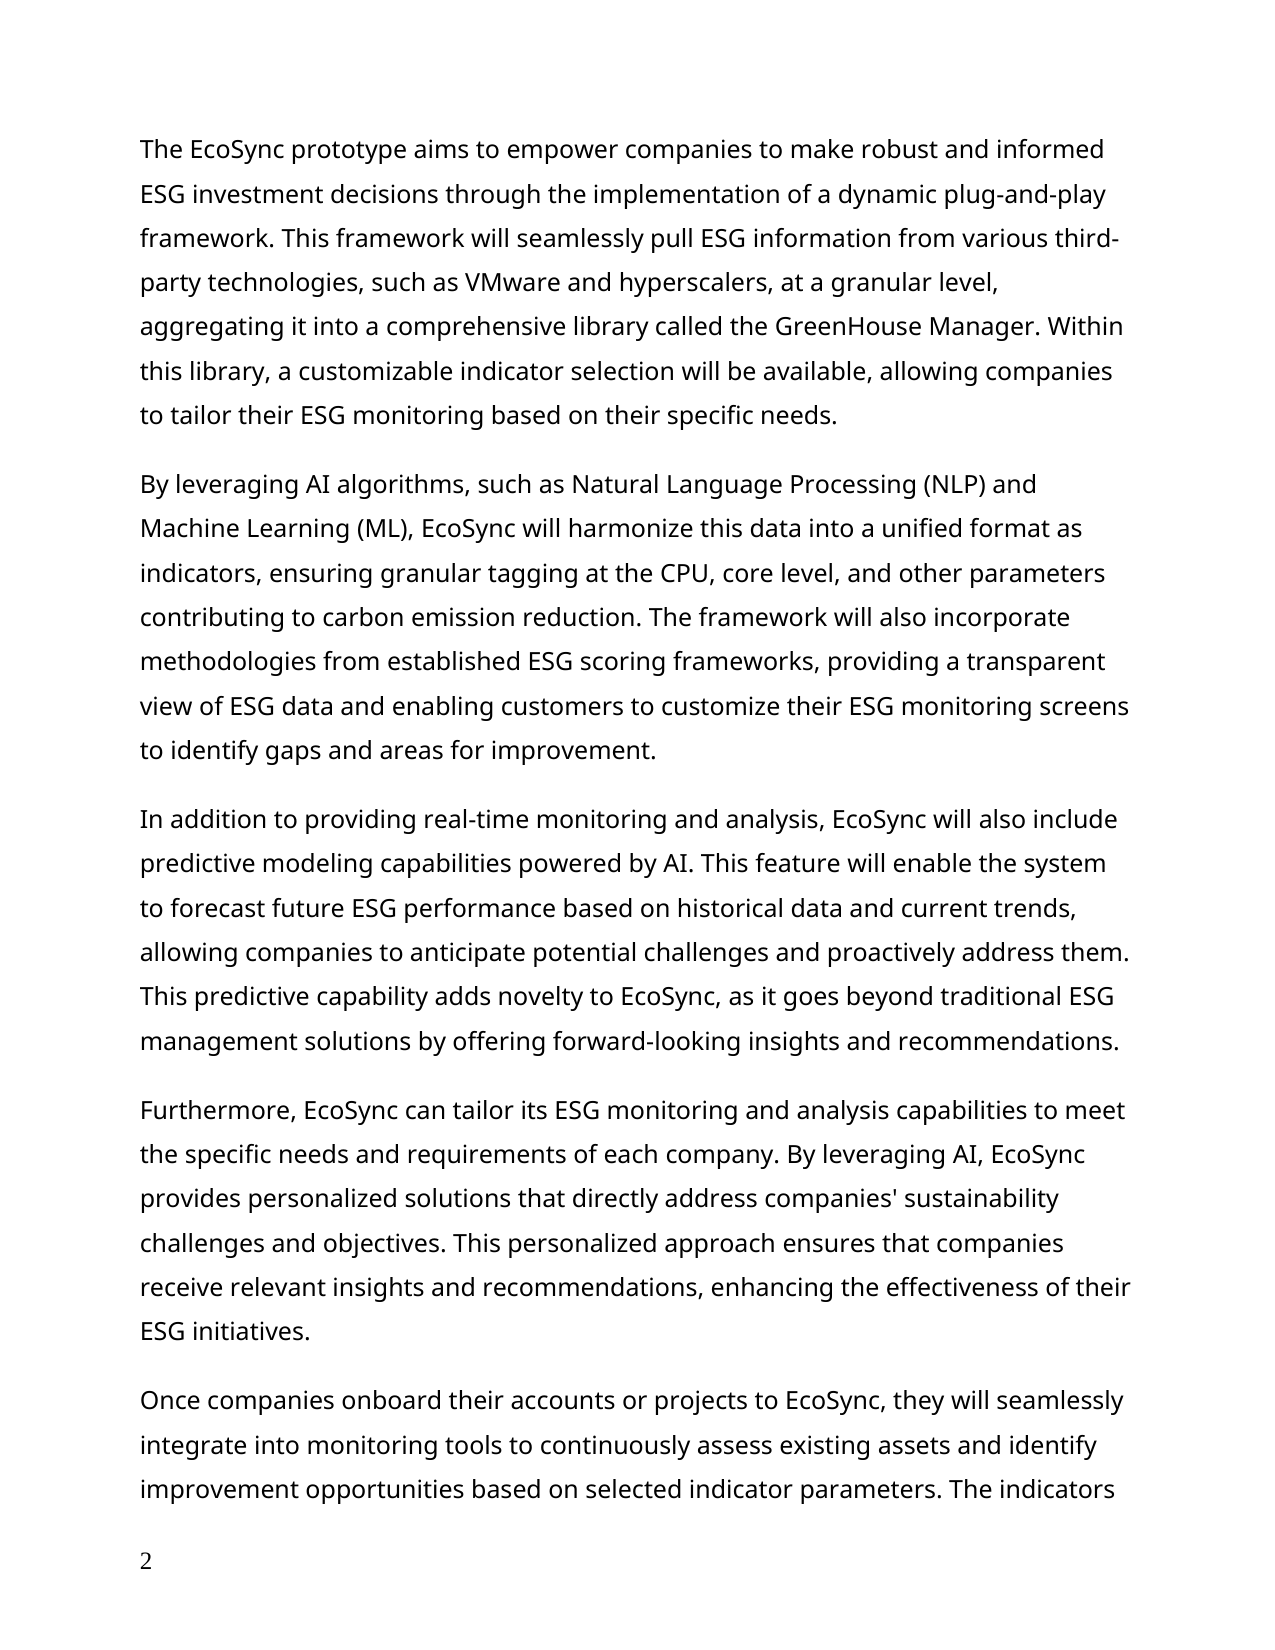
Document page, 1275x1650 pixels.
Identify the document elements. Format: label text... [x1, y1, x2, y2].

text The EcoSync prototype aims to empower companies to make robust and informed ESG investment decisions through the implementation of a dynamic plug-and-play framework. This framework will seamlessly pull ESG information from various third-party technologies, such as VMware and hyperscalers, at a granular level, aggregating it into a comprehensive library called the GreenHouse Manager. Within this library, a customizable indicator selection will be available, allowing companies to tailor their ESG monitoring based on their specific needs. [139, 132, 1136, 432]
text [139, 1383, 1136, 1506]
text In addition to providing real-time monitoring and analysis, EcoSync will also include predictive modeling capabilities powered by AI. This feature will enable the system to forecast future ESG performance based on historical data and current trends, allowing companies to anticipate potential challenges and proactively address them. This predictive capability adds novelty to EcoSync, as it goes beyond traditional ESG management solutions by offering forward-looking insights and recommendations. [139, 802, 1136, 1057]
text By leveraging AI algorithms, such as Natural Language Processing (NLP) and Machine Learning (ML), EcoSync will harmonize this data into a unified format as indicators, ensuring granular tagging at the CPU, core level, and other parameters contributing to carbon emission reduction. The framework will also incorporate methodologies from established ESG scoring frameworks, providing a transparent view of ESG data and enabling customers to customize their ESG monitoring screens to identify gaps and areas for improvement. [139, 467, 1136, 767]
text Furthermore, EcoSync can tailor its ESG monitoring and analysis capabilities to meet the specific needs and requirements of each company. By leveraging AI, EcoSync provides personalized solutions that directly address companies' sustainability challenges and objectives. This personalized approach ensures that companies receive relevant insights and recommendations, enhancing the effectiveness of their ESG initiatives. [139, 1092, 1136, 1348]
